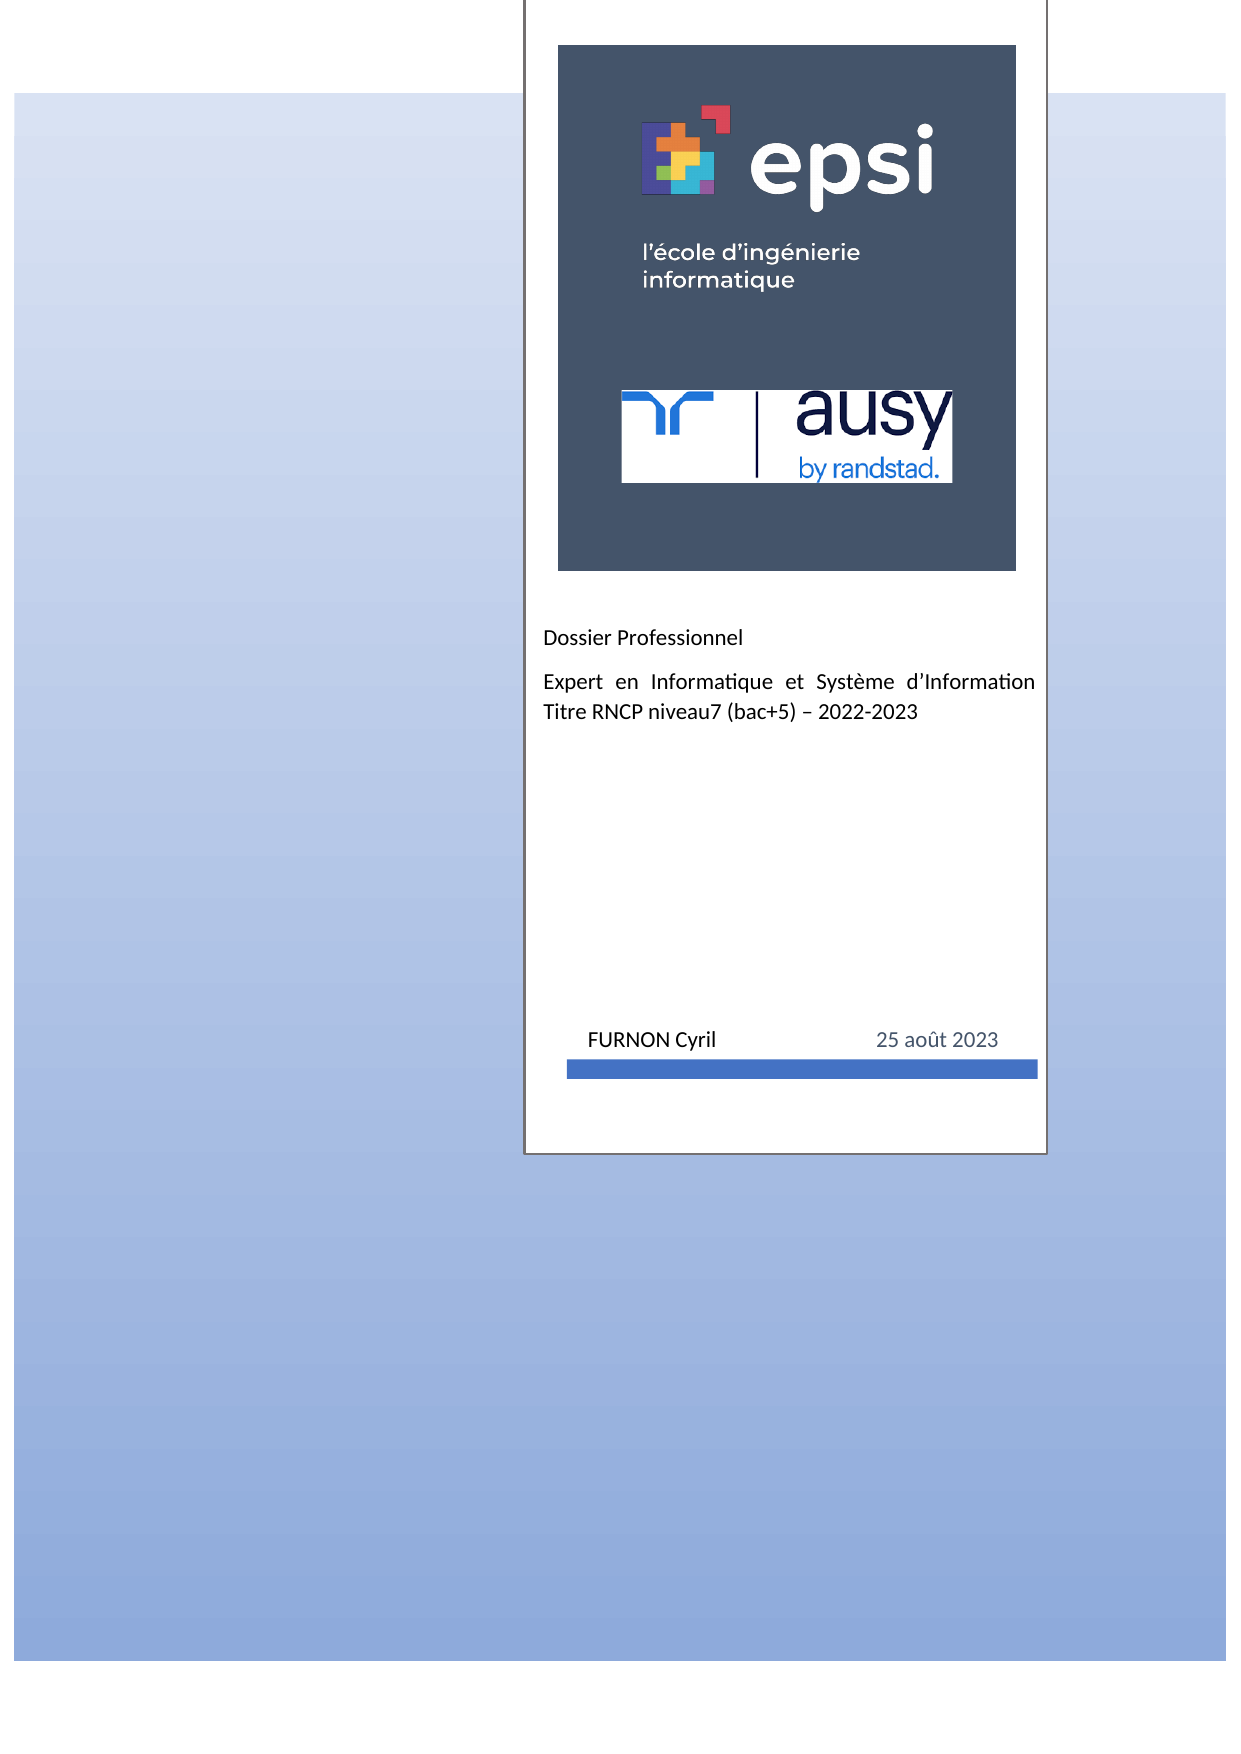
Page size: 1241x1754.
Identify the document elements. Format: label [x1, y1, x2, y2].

picture [633, 100, 941, 308]
picture [621, 390, 953, 483]
